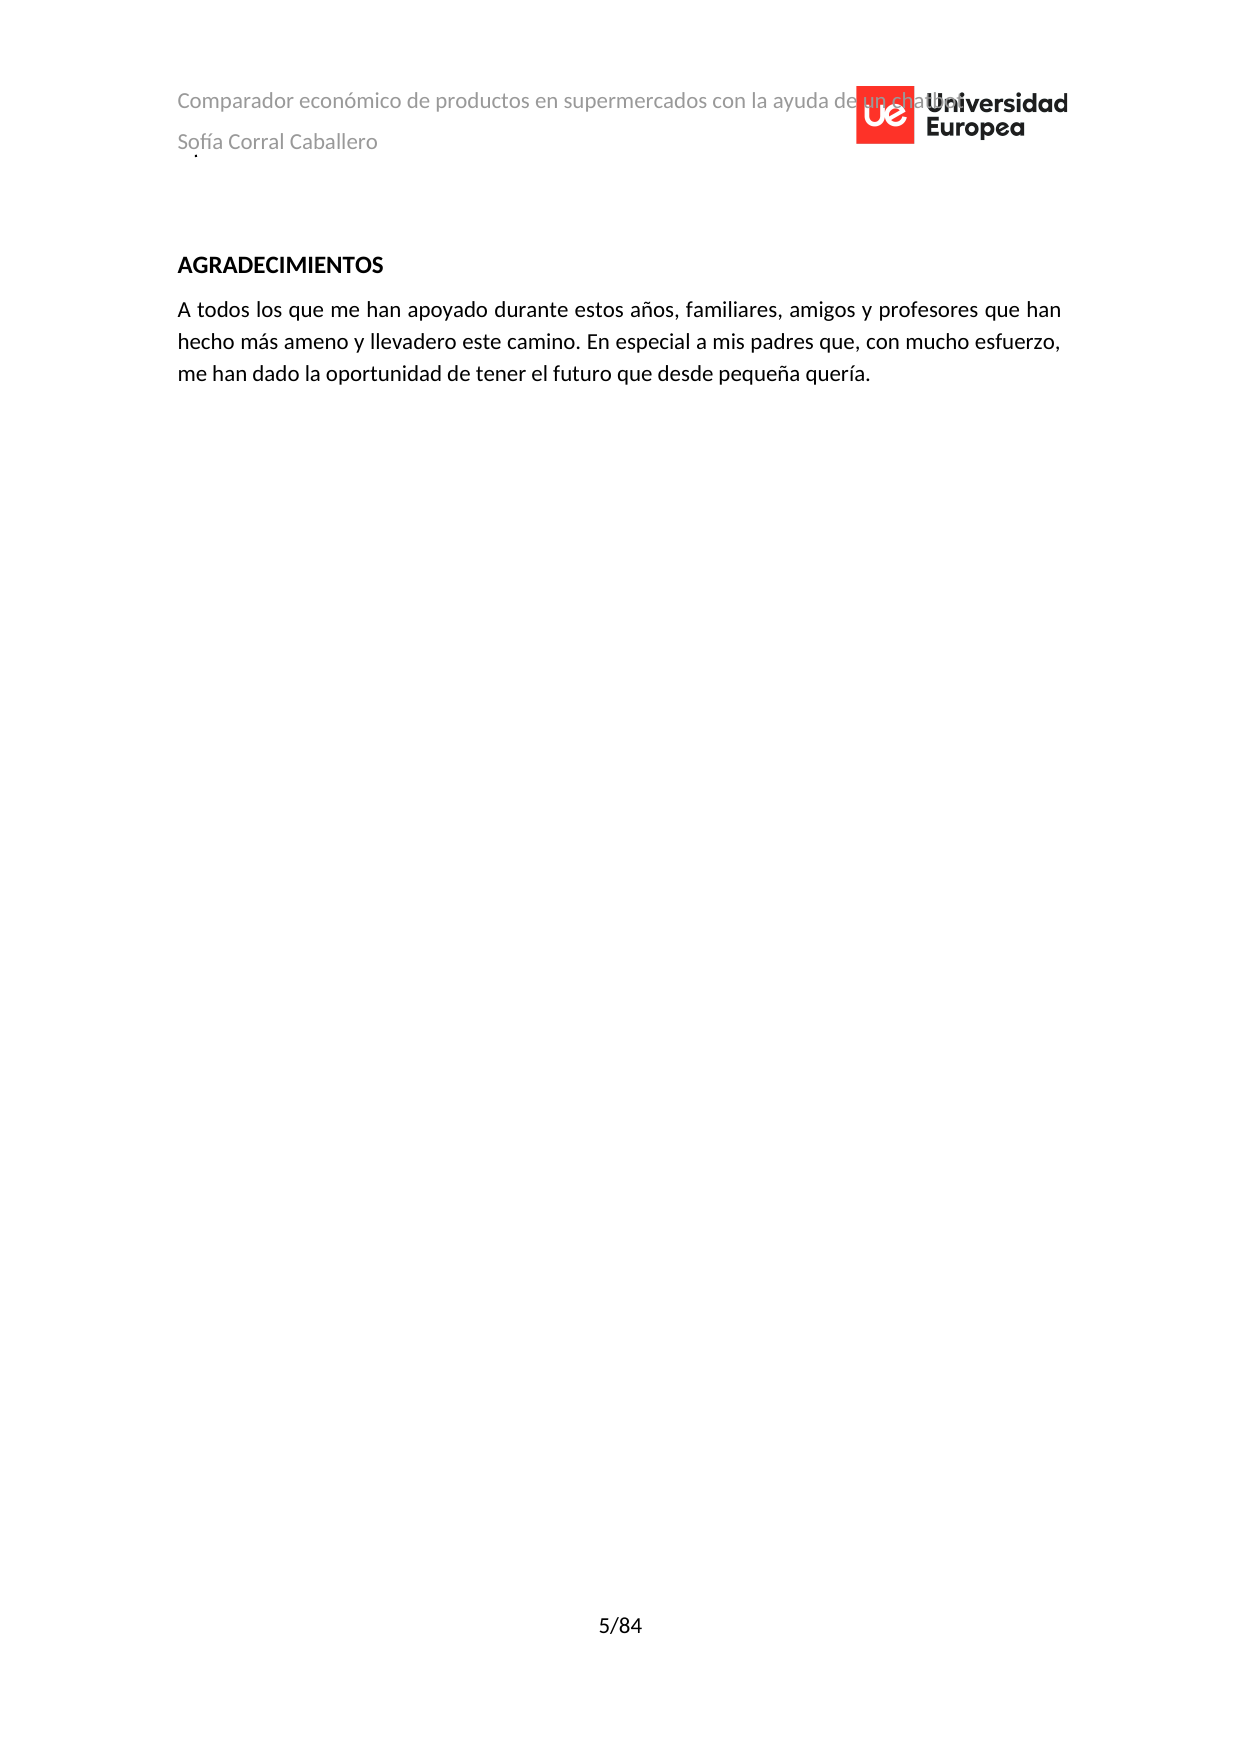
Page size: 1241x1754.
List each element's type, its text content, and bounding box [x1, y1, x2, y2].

text A todos los que me han apoyado durante estos años, familiares, amigos y profesores que han hecho más ameno y llevadero este camino. En especial a mis padres que, con mucho esfuerzo, me han dado la oportunidad de tener el futuro que desde pequeña quería. [177, 295, 1063, 387]
text AGRADECIMIENTOS [177, 249, 1063, 279]
picture [856, 86, 1068, 144]
